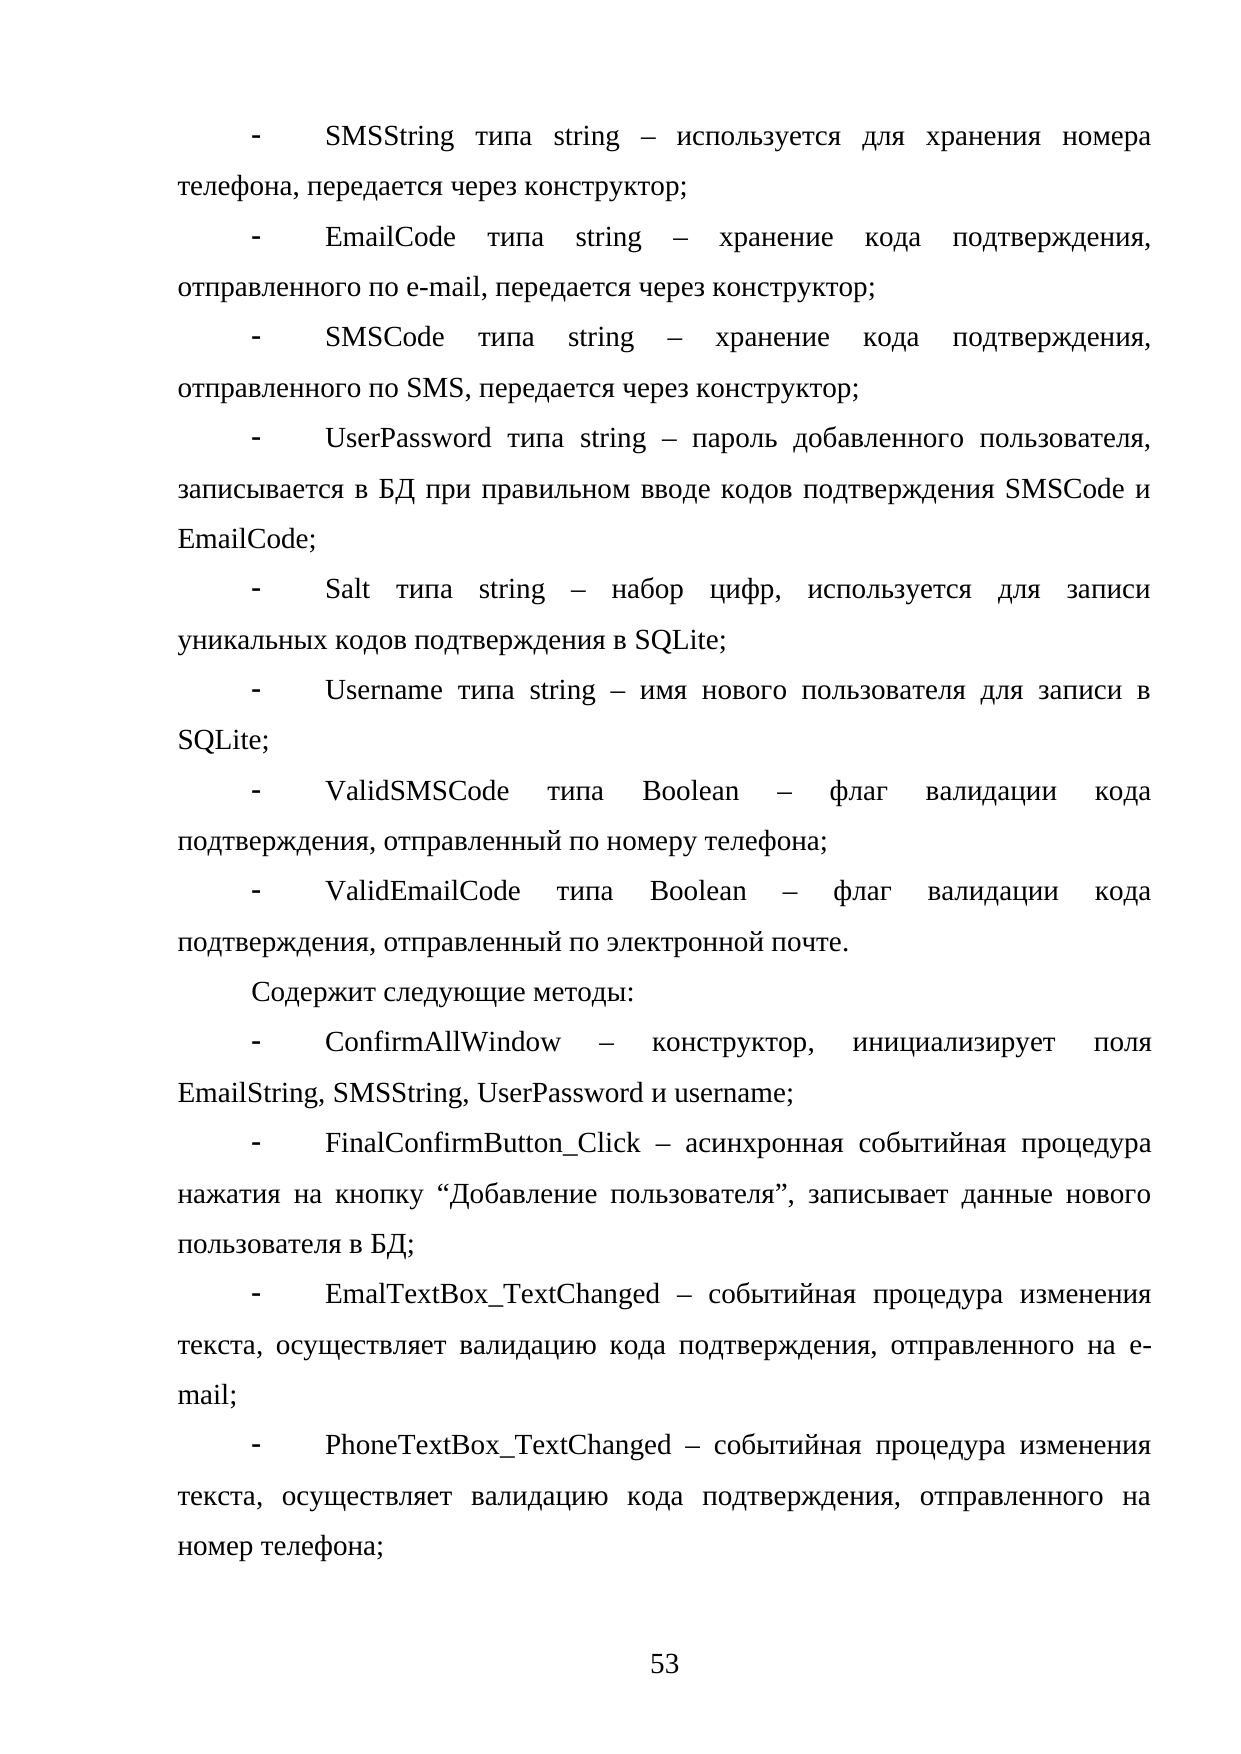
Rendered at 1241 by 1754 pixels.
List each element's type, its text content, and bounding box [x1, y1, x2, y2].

list PhoneTextBox_TextChanged – событийная процедура изменения текста, осуществляет валидацию кода подтверждения, отправленного на номер телефона; [177, 1427, 1152, 1562]
list EmalTextBox_TextChanged – событийная процедура изменения текста, осуществляет валидацию кода подтверждения, отправленного на e-mail; [177, 1276, 1152, 1411]
text Содержит следующие методы: [177, 974, 1152, 1008]
list Salt типа string – набор цифр, используется для записи уникальных кодов подтверждения в SQLite; [177, 571, 1152, 655]
list FinalConfirmButton_Click – асинхронная событийная процедура нажатия на кнопку “Добавление пользователя”, записывает данные нового пользователя в БД; [177, 1125, 1152, 1259]
list UserPassword типа string – пароль добавленного пользователя, записывается в БД при правильном вводе кодов подтверждения SMSCode и EmailCode; [177, 420, 1152, 554]
list ConfirmAllWindow – конструктор, инициализирует поля EmailString, SMSString, UserPassword и username; [177, 1024, 1152, 1108]
list ValidSMSCode типа Boolean – флаг валидации кода подтверждения, отправленный по номеру телефона; [177, 773, 1152, 857]
list SMSString типа string – используется для хранения номера телефона, передается через конструктор; [177, 118, 1152, 202]
list Username типа string – имя нового пользователя для записи в SQLite; [177, 672, 1152, 756]
list EmailCode типа string – хранение кода подтверждения, отправленного по e-mail, передается через конструктор; [177, 219, 1152, 303]
list SMSCode типа string – хранение кода подтверждения, отправленного по SMS, передается через конструктор; [177, 319, 1152, 403]
list ValidEmailCode типа Boolean – флаг валидации кода подтверждения, отправленный по электронной почте. [177, 873, 1152, 957]
